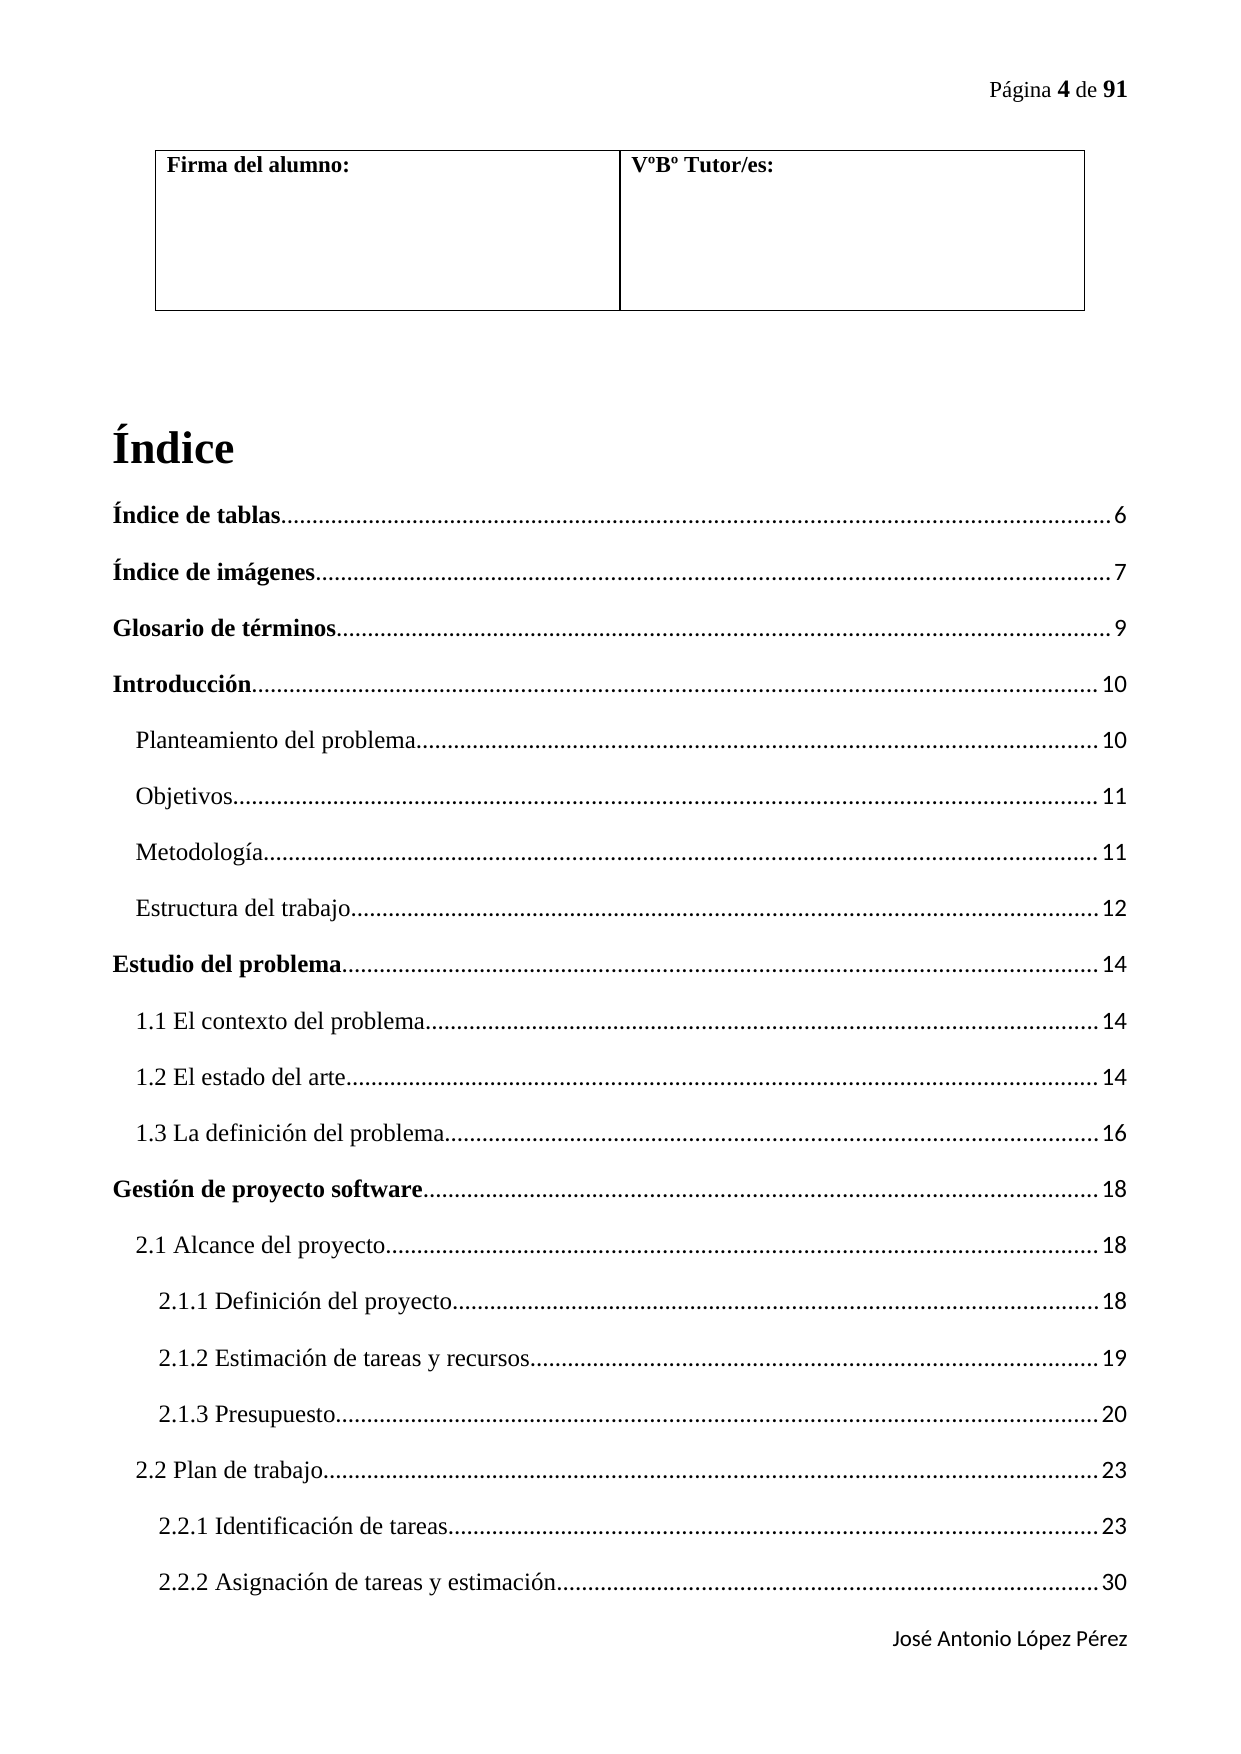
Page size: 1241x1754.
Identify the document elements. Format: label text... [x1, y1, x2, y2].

table_cell VºBº Tutor/es: [621, 151, 1084, 310]
text Planteamiento del problema 10 [135, 724, 1128, 754]
text 1.1 El contexto del problema 14 [135, 1005, 1128, 1035]
text Estudio del problema 14 [112, 949, 1128, 979]
text Objetivos 11 [135, 780, 1128, 811]
text Metodología 11 [135, 836, 1128, 867]
text Índice de tablas 6 [112, 499, 1128, 530]
text Gestión de proyecto software 18 [112, 1173, 1128, 1204]
table_cell Firma del alumno: [156, 151, 619, 310]
text Introducción 10 [112, 668, 1128, 698]
text 2.2 Plan de trabajo 23 [135, 1454, 1128, 1484]
text Índice de imágenes 7 [112, 556, 1128, 586]
text 1.2 El estado del arte 14 [135, 1061, 1128, 1091]
text 2.2.2 Asignación de tareas y estimación 30 [158, 1566, 1128, 1597]
text Índice [112, 420, 1128, 473]
text 2.1 Alcance del proyecto 18 [135, 1229, 1128, 1260]
text 2.2.1 Identificación de tareas 23 [158, 1510, 1128, 1541]
text 2.1.2 Estimación de tareas y recursos 19 [158, 1342, 1128, 1372]
text Estructura del trabajo 12 [135, 892, 1128, 923]
text 2.1.3 Presupuesto 20 [158, 1398, 1128, 1428]
text 1.3 La definición del problema 16 [135, 1117, 1128, 1148]
text Glosario de términos 9 [112, 612, 1128, 642]
text 2.1.1 Definición del proyecto 18 [158, 1286, 1128, 1316]
